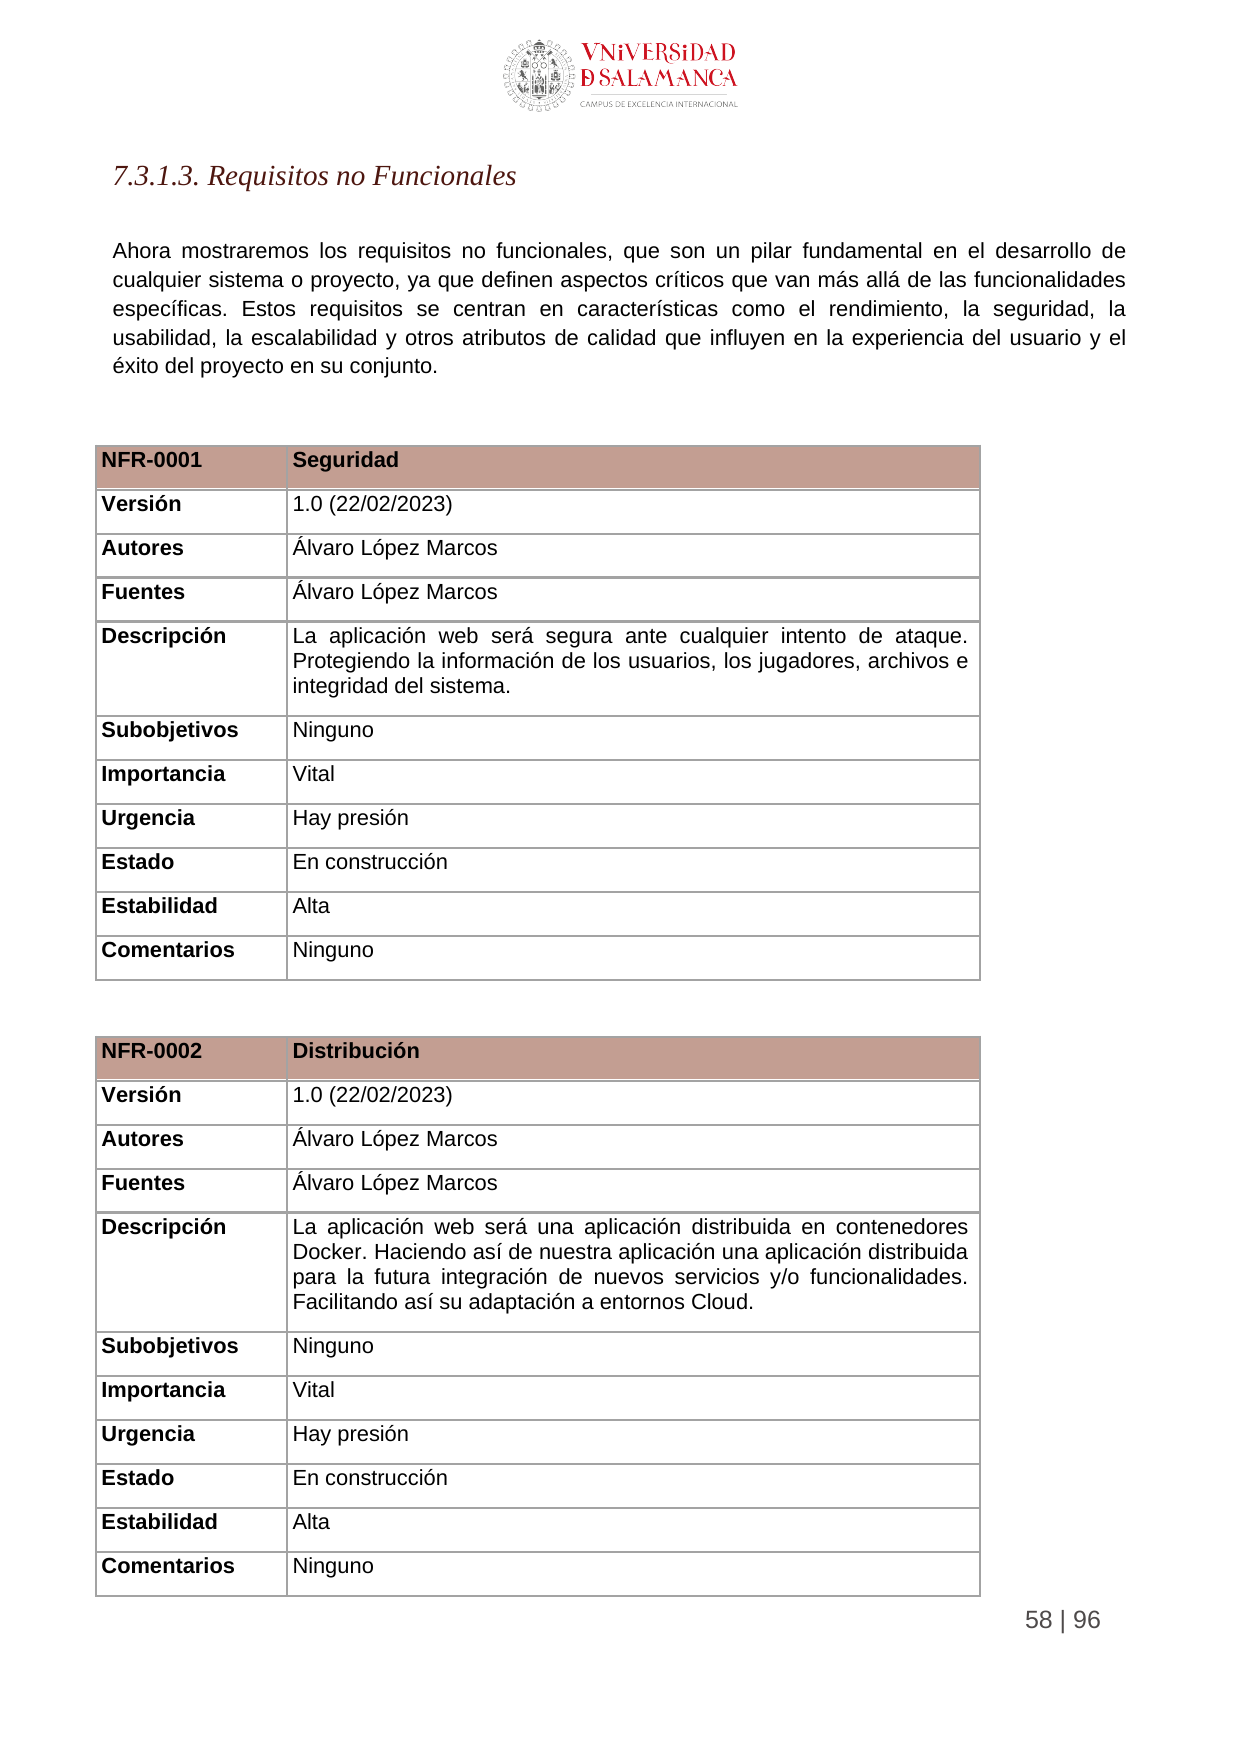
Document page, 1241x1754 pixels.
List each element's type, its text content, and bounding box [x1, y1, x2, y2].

table_cell Vital [288, 761, 979, 803]
table_cell Álvaro López Marcos [288, 1126, 979, 1167]
table_cell En construcción [288, 849, 979, 891]
table_cell Vital [288, 1377, 979, 1419]
table_cell Autores [97, 535, 286, 576]
table_cell Ninguno [288, 717, 979, 759]
table_cell Ninguno [288, 937, 979, 978]
table_cell Álvaro López Marcos [288, 1170, 979, 1211]
table_header NFR-0001 [97, 447, 286, 488]
table_cell Ninguno [288, 1553, 979, 1595]
table_cell Alta [288, 893, 979, 934]
table_cell 1.0 (22/02/2023) [288, 1082, 979, 1123]
table_cell Versión [97, 1082, 286, 1123]
table_cell La aplicación web será una aplicación distribuida en contenedores Docker. Haciendo así de nuestra aplicación una aplicación distribuida para la futura integración de nuevos servicios y/o funcionalidades. Facilitando así su adaptación a entornos Cloud. [288, 1214, 979, 1331]
table_cell En construcción [288, 1465, 979, 1507]
table_cell Estabilidad [97, 893, 286, 934]
table_cell Comentarios [97, 1553, 286, 1595]
table_cell Estado [97, 1465, 286, 1507]
table_cell Hay presión [288, 805, 979, 847]
table_cell Descripción [97, 623, 286, 715]
table_header Seguridad [288, 447, 979, 488]
table_cell Subobjetivos [97, 1333, 286, 1375]
table_cell Autores [97, 1126, 286, 1167]
table_cell Fuentes [97, 579, 286, 620]
table_cell La aplicación web será segura ante cualquier intento de ataque. Protegiendo la información de los usuarios, los jugadores, archivos e integridad del sistema. [288, 623, 979, 715]
subtitle 7.3.1.3. Requisitos no Funcionales [112, 158, 1128, 192]
table_cell Comentarios [97, 937, 286, 978]
table_cell Versión [97, 491, 286, 532]
table_cell Álvaro López Marcos [288, 535, 979, 576]
table_cell Álvaro López Marcos [288, 579, 979, 620]
table_header Distribución [288, 1038, 979, 1079]
text Ahora mostraremos los requisitos no funcionales, que son un pilar fundamental en el desarrollo de cualquier sistema o proyecto, ya que definen aspectos críticos que van más allá de las funcionalidades específicas. Estos requisitos se centran en características como el rendimiento, la seguridad, la usabilidad, la escalabilidad y otros atributos de calidad que influyen en la experiencia del usuario y el éxito del proyecto en su conjunto. [112, 237, 1128, 378]
table_cell Estabilidad [97, 1509, 286, 1551]
table_cell Importancia [97, 761, 286, 803]
table_cell Alta [288, 1509, 979, 1551]
table_cell Hay presión [288, 1421, 979, 1463]
table_cell Importancia [97, 1377, 286, 1419]
table_cell Urgencia [97, 805, 286, 847]
table_cell Subobjetivos [97, 717, 286, 759]
table_cell Urgencia [97, 1421, 286, 1463]
table_cell Estado [97, 849, 286, 891]
table_cell Descripción [97, 1214, 286, 1331]
table_header NFR-0002 [97, 1038, 286, 1079]
table_cell Ninguno [288, 1333, 979, 1375]
table_cell 1.0 (22/02/2023) [288, 491, 979, 532]
table_cell Fuentes [97, 1170, 286, 1211]
picture [499, 36, 742, 116]
